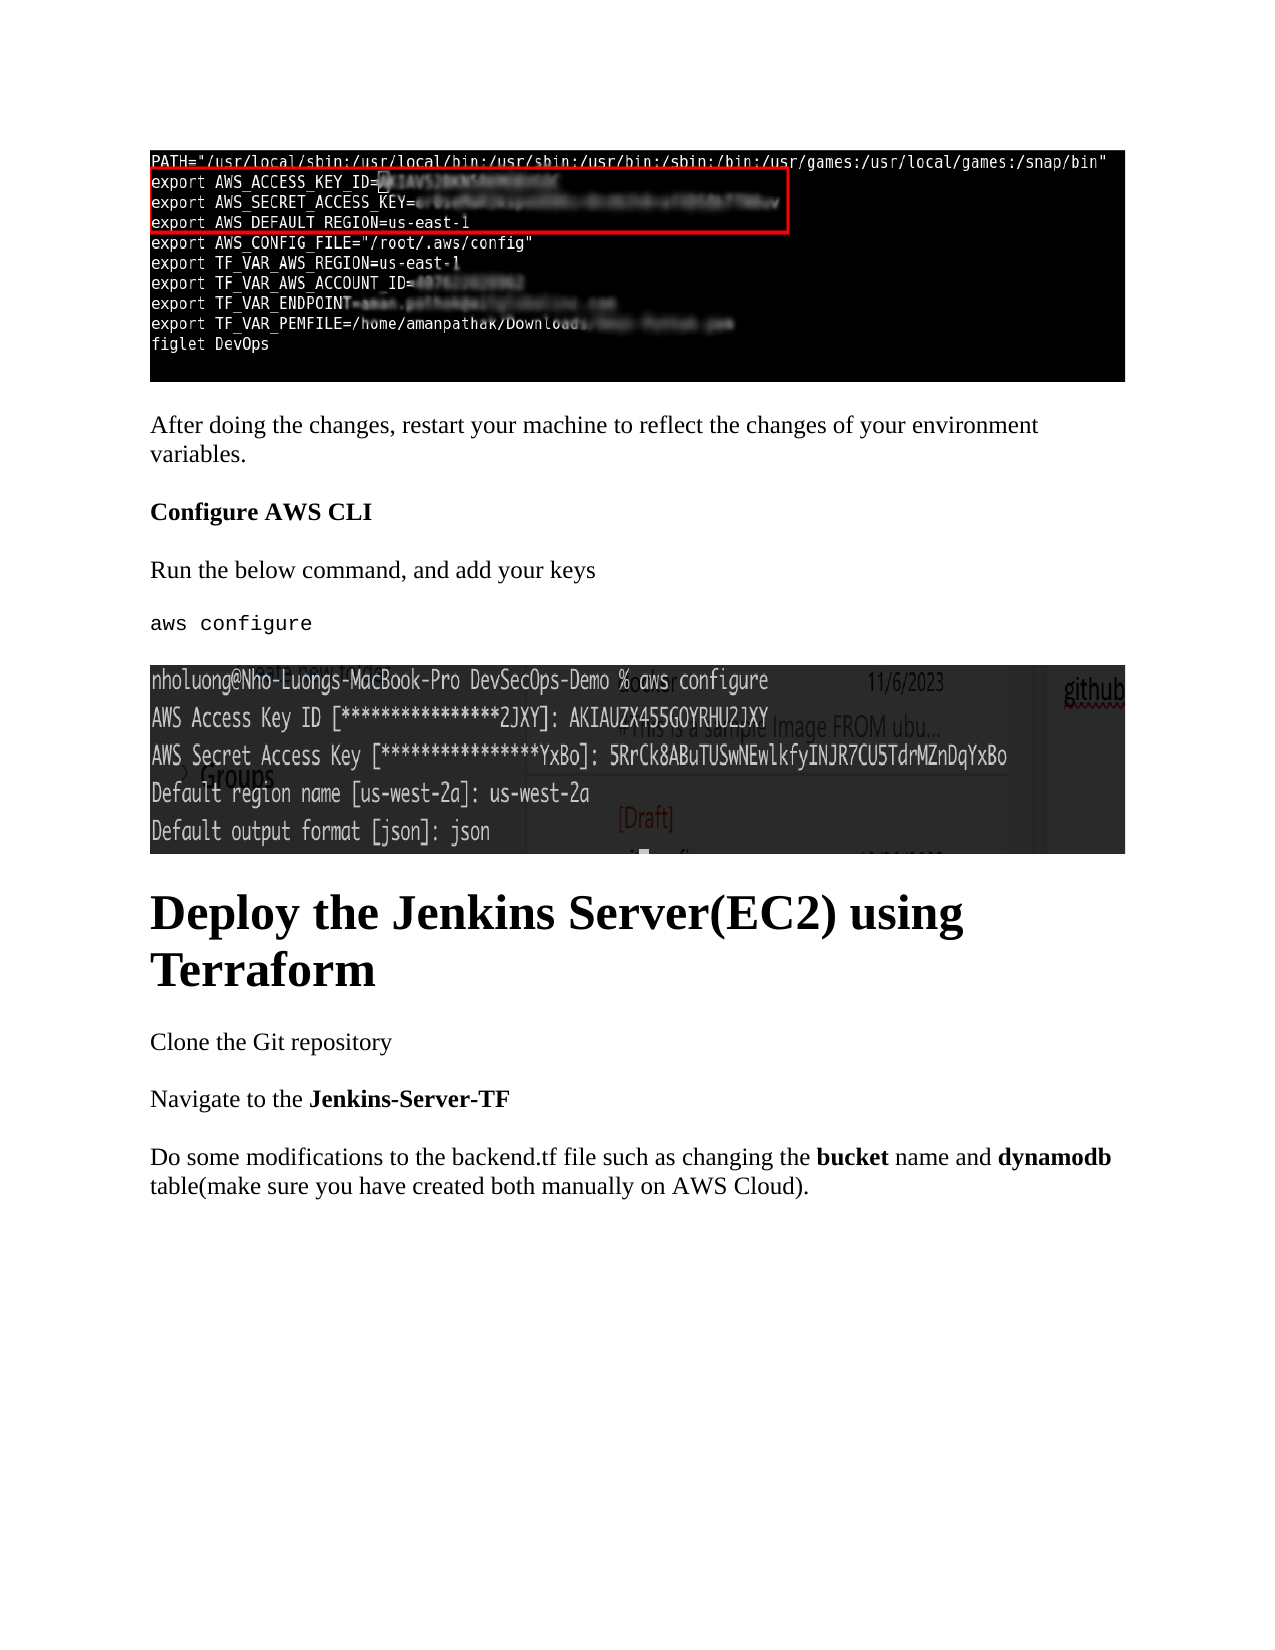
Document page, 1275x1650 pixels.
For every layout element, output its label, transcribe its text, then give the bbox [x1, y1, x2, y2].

text Do some modifications to the backend.tf file such as changing the bucket name and dynamodb table(make sure you have created both manually on AWS Cloud). [150, 1142, 1125, 1200]
subtitle Deploy the Jenkins Server(EC2) using Terraform [150, 882, 1125, 997]
picture [150, 665, 1125, 854]
text aws configure [150, 613, 1125, 637]
text After doing the changes, restart your machine to reflect the changes of your environment variables. [150, 410, 1125, 468]
text Clone the Git repository [150, 1027, 1125, 1055]
picture [150, 150, 1125, 382]
text Configure AWS CLI [150, 497, 1125, 526]
text Navigate to the Jenkins-Server-TF [150, 1084, 1125, 1113]
text Run the below command, and add your keys [150, 555, 1125, 584]
